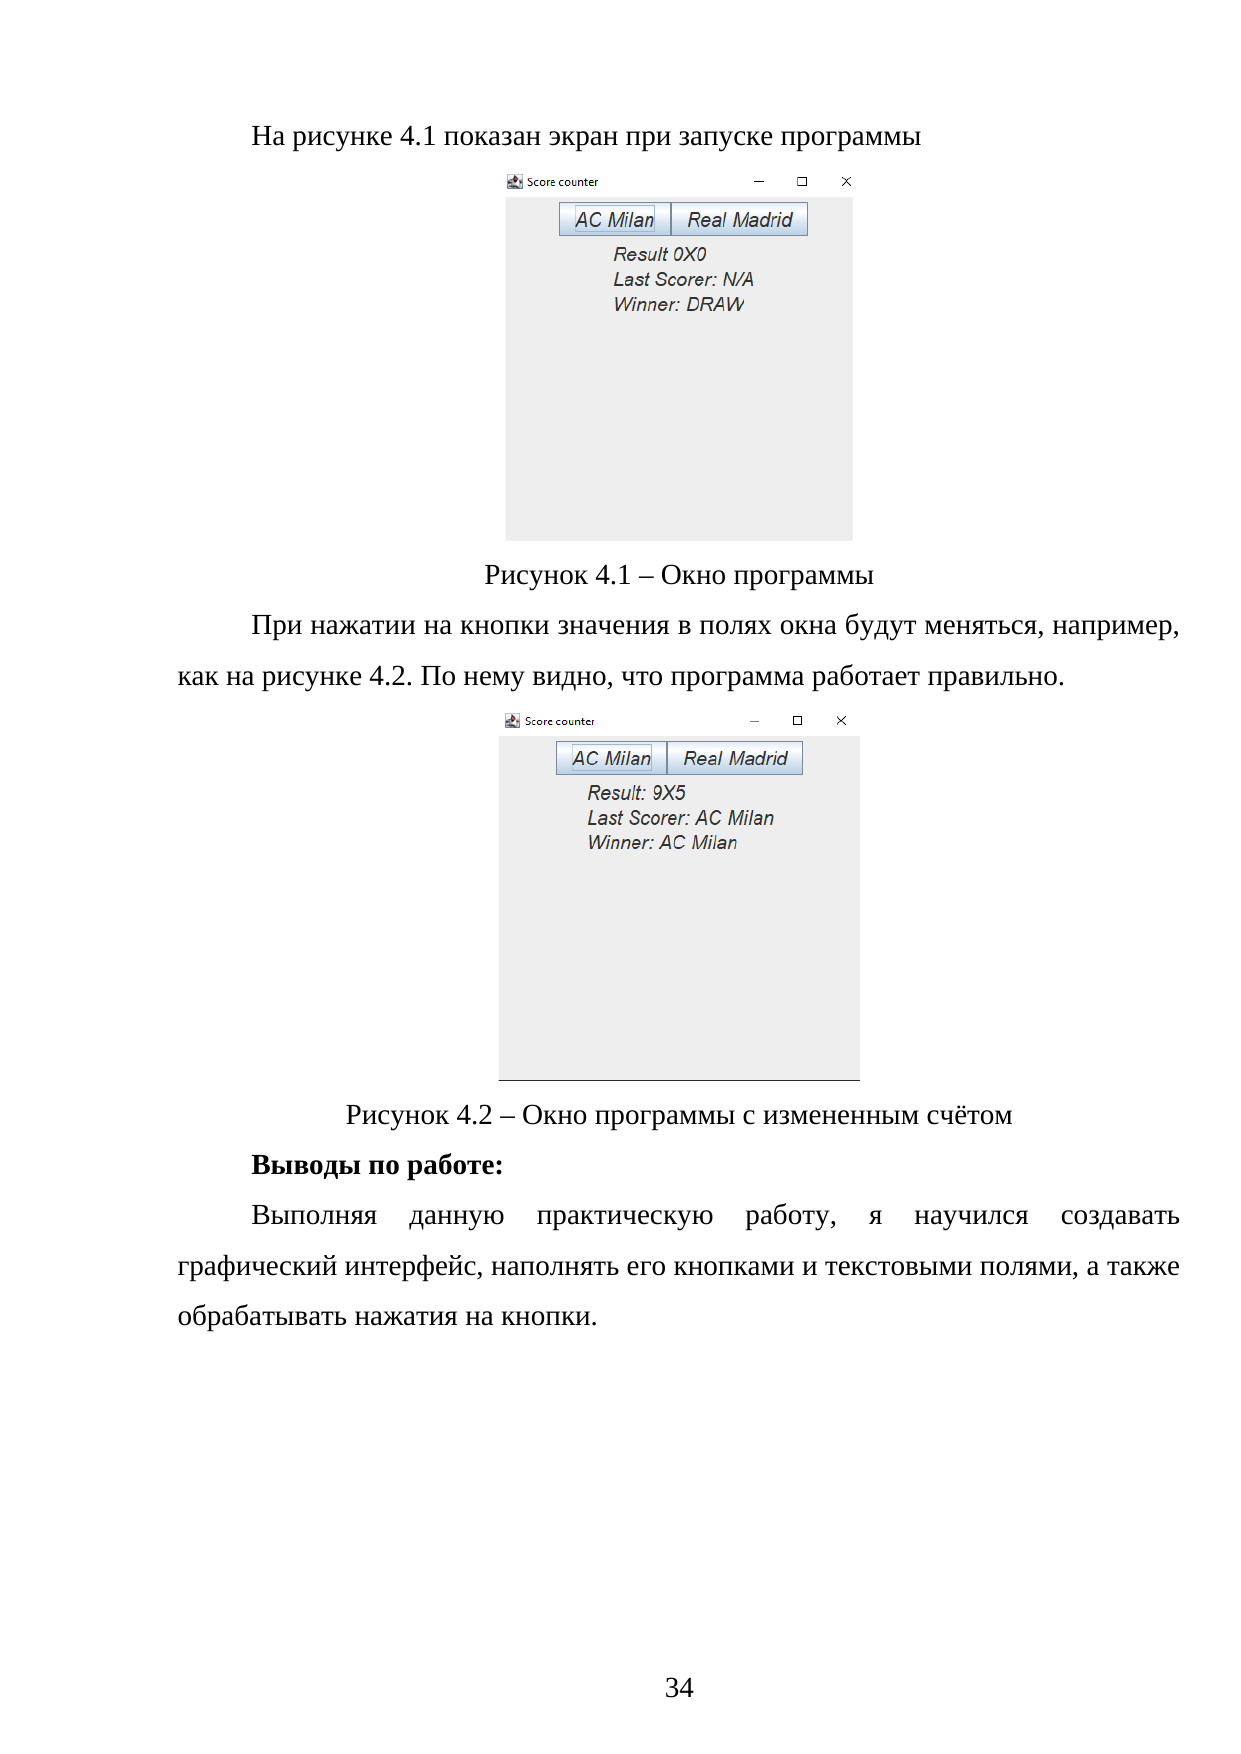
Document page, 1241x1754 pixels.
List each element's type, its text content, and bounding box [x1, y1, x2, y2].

text Выводы по работе: [177, 1147, 1181, 1181]
text При нажатии на кнопки значения в полях окна будут меняться, например, как на рисунке 4.2. По нему видно, что программа работает правильно. [177, 607, 1181, 691]
picture [498, 708, 860, 1081]
picture [505, 168, 853, 541]
text Рисунок 4.2 – Окно программы с измененным счётом [177, 1097, 1181, 1130]
text На рисунке 4.1 показан экран при запуске программы [177, 118, 1181, 152]
text Выполняя данную практическую работу, я научился создавать графический интерфейс, наполнять его кнопками и текстовыми полями, а также обрабатывать нажатия на кнопки. [177, 1197, 1181, 1332]
text Рисунок 4.1 – Окно программы [177, 557, 1181, 591]
